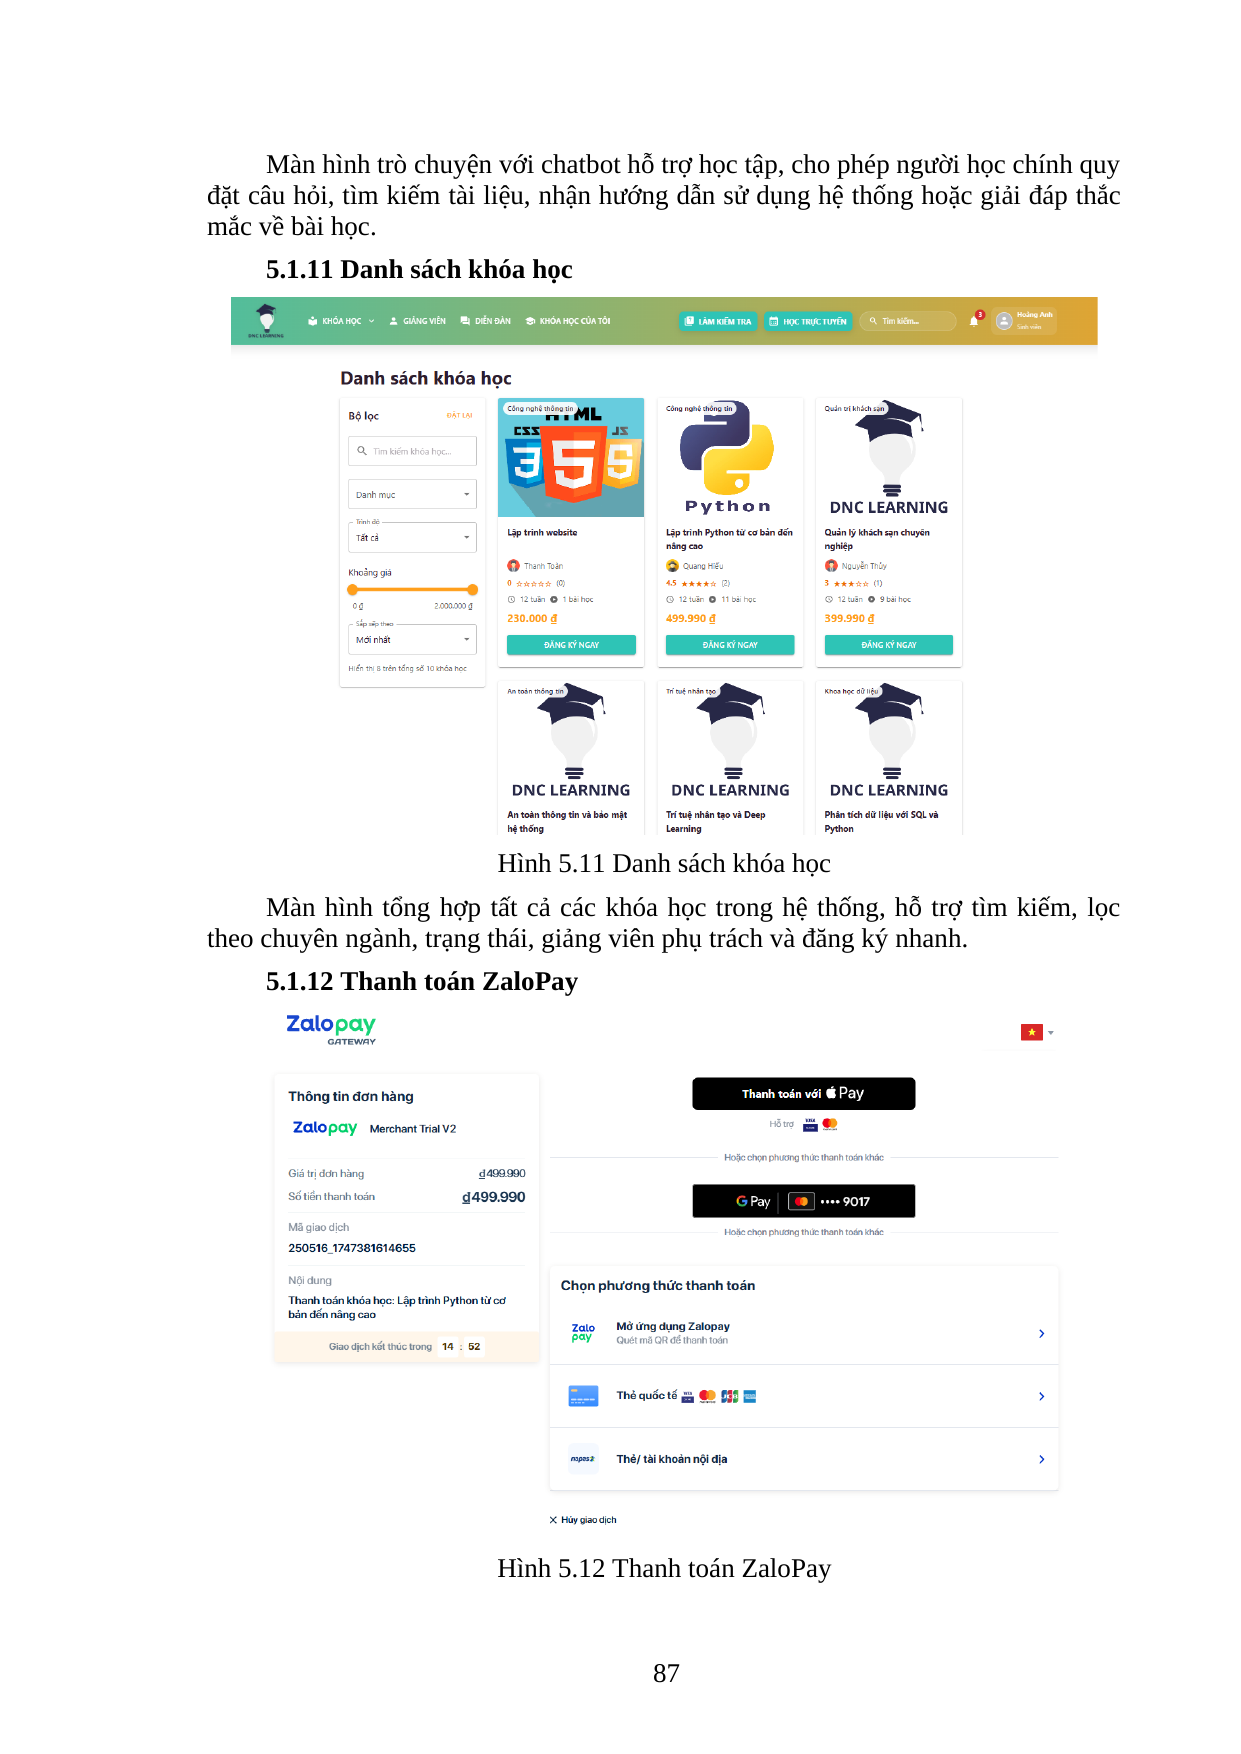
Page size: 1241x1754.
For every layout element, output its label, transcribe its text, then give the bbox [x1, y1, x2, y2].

text Hình 5.12 Thanh toán ZaloPay [207, 1552, 1122, 1583]
picture [251, 1009, 1077, 1540]
text Hình 5.11 Danh sách khóa học [207, 847, 1122, 878]
picture [231, 297, 1098, 835]
subtitle 5.1.12 Thanh toán ZaloPay [207, 965, 1122, 997]
text Màn hình tổng hợp tất cả các khóa học trong hệ thống, hỗ trợ tìm kiếm, lọc theo chuyên ngành, trạng thái, giảng viên phụ trách và đăng ký nhanh. [207, 891, 1122, 953]
text Màn hình trò chuyện với chatbot hỗ trợ học tập, cho phép người học chính quy đặt câu hỏi, tìm kiếm tài liệu, nhận hướng dẫn sử dụng hệ thống hoặc giải đáp thắc mắc về bài học. [207, 148, 1122, 241]
subtitle 5.1.11 Danh sách khóa học [207, 254, 1122, 285]
